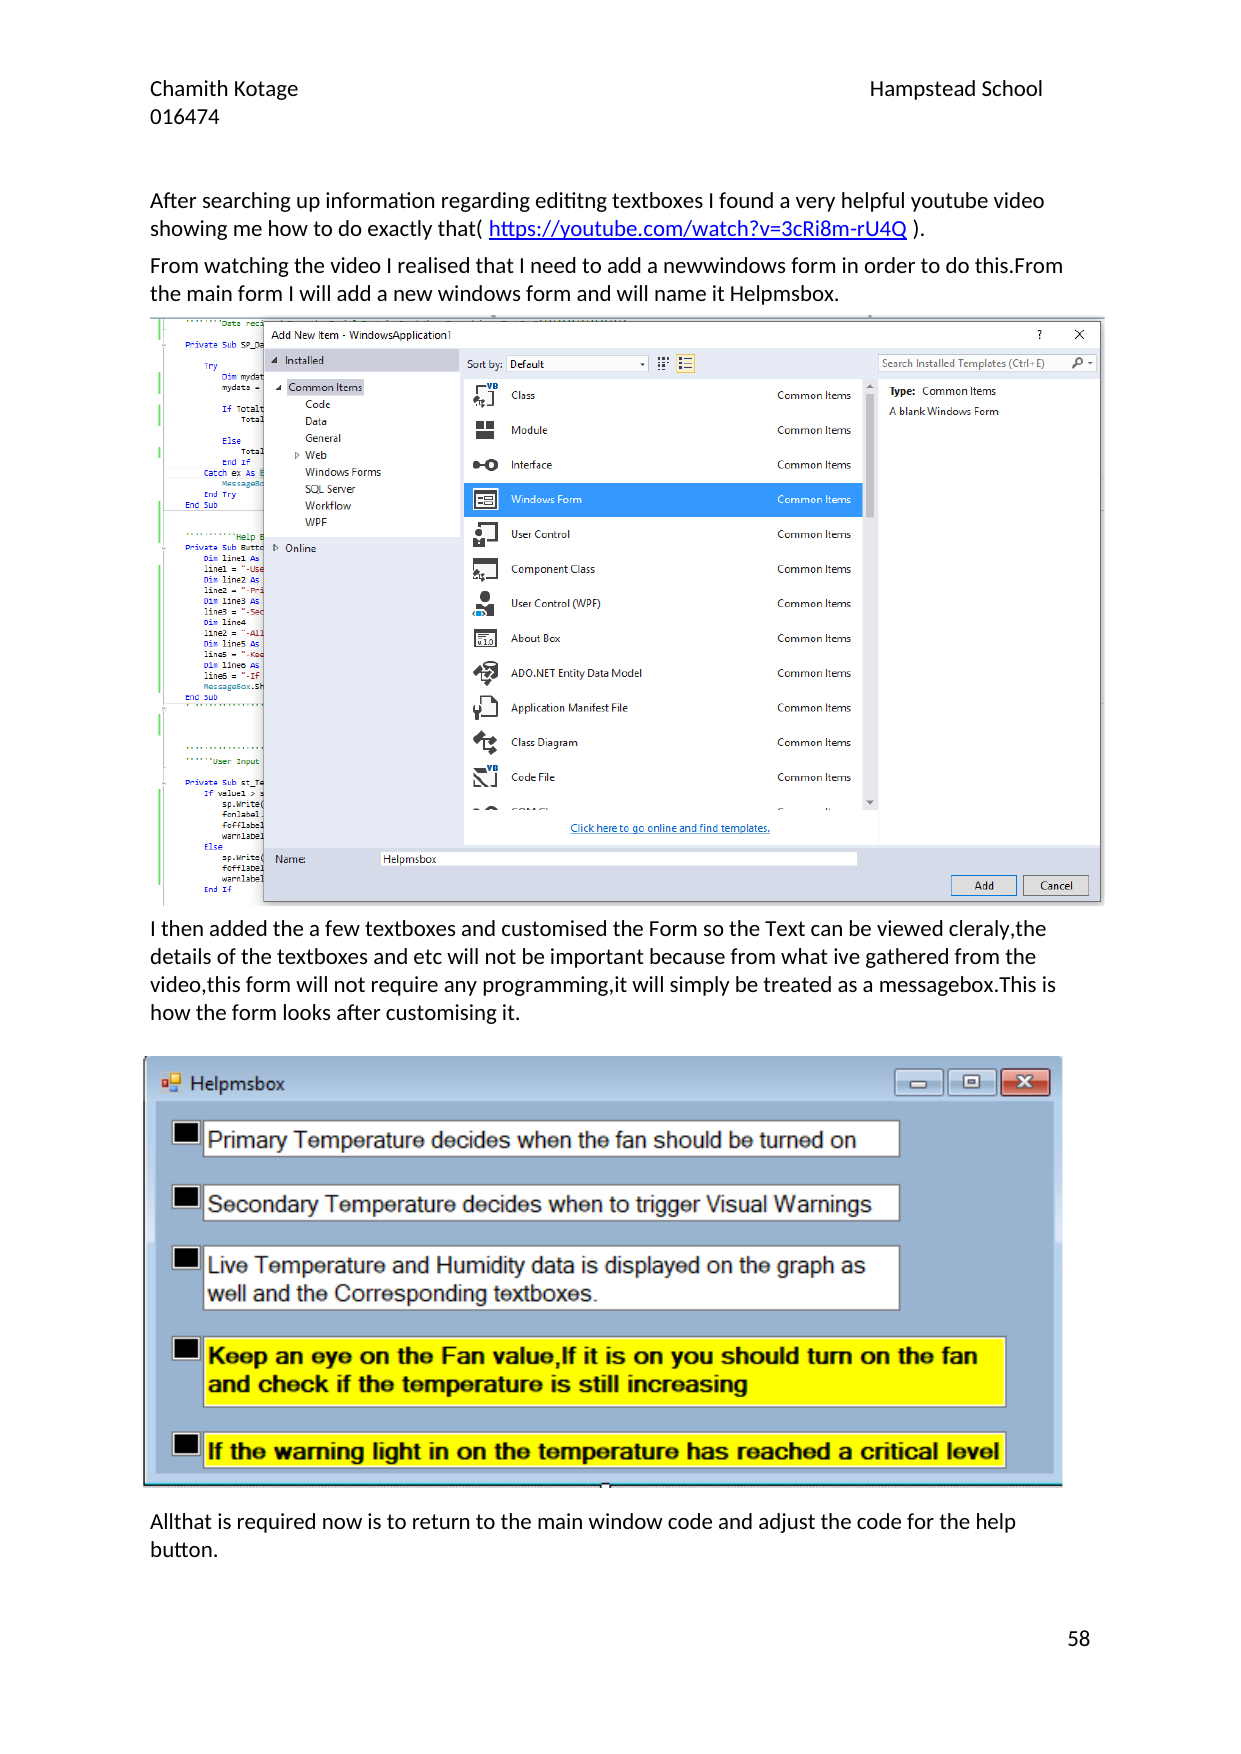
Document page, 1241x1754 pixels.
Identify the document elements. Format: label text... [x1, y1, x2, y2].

text I then added the a few textboxes and customised the Form so the Text can be viewed cleraly,the details of the textboxes and etc will not be important because from what ive gathered from the video,this form will not require any programming,it will simply be treated as a messagebox.This is how the form looks after customising it. [150, 914, 1090, 1026]
text After searching up information regarding edititng textboxes I found a very helpful youtube video showing me how to do exactly that( https://youtube.com/watch?v=3cRi8m-rU4Q ). [150, 186, 1090, 242]
text From watching the video I realised that I need to add a newwindows form in order to do this.From the main form I will add a new windows form and will name it Helpmsbox. [150, 251, 1090, 307]
picture [150, 315, 1105, 906]
picture [142, 1056, 1064, 1488]
